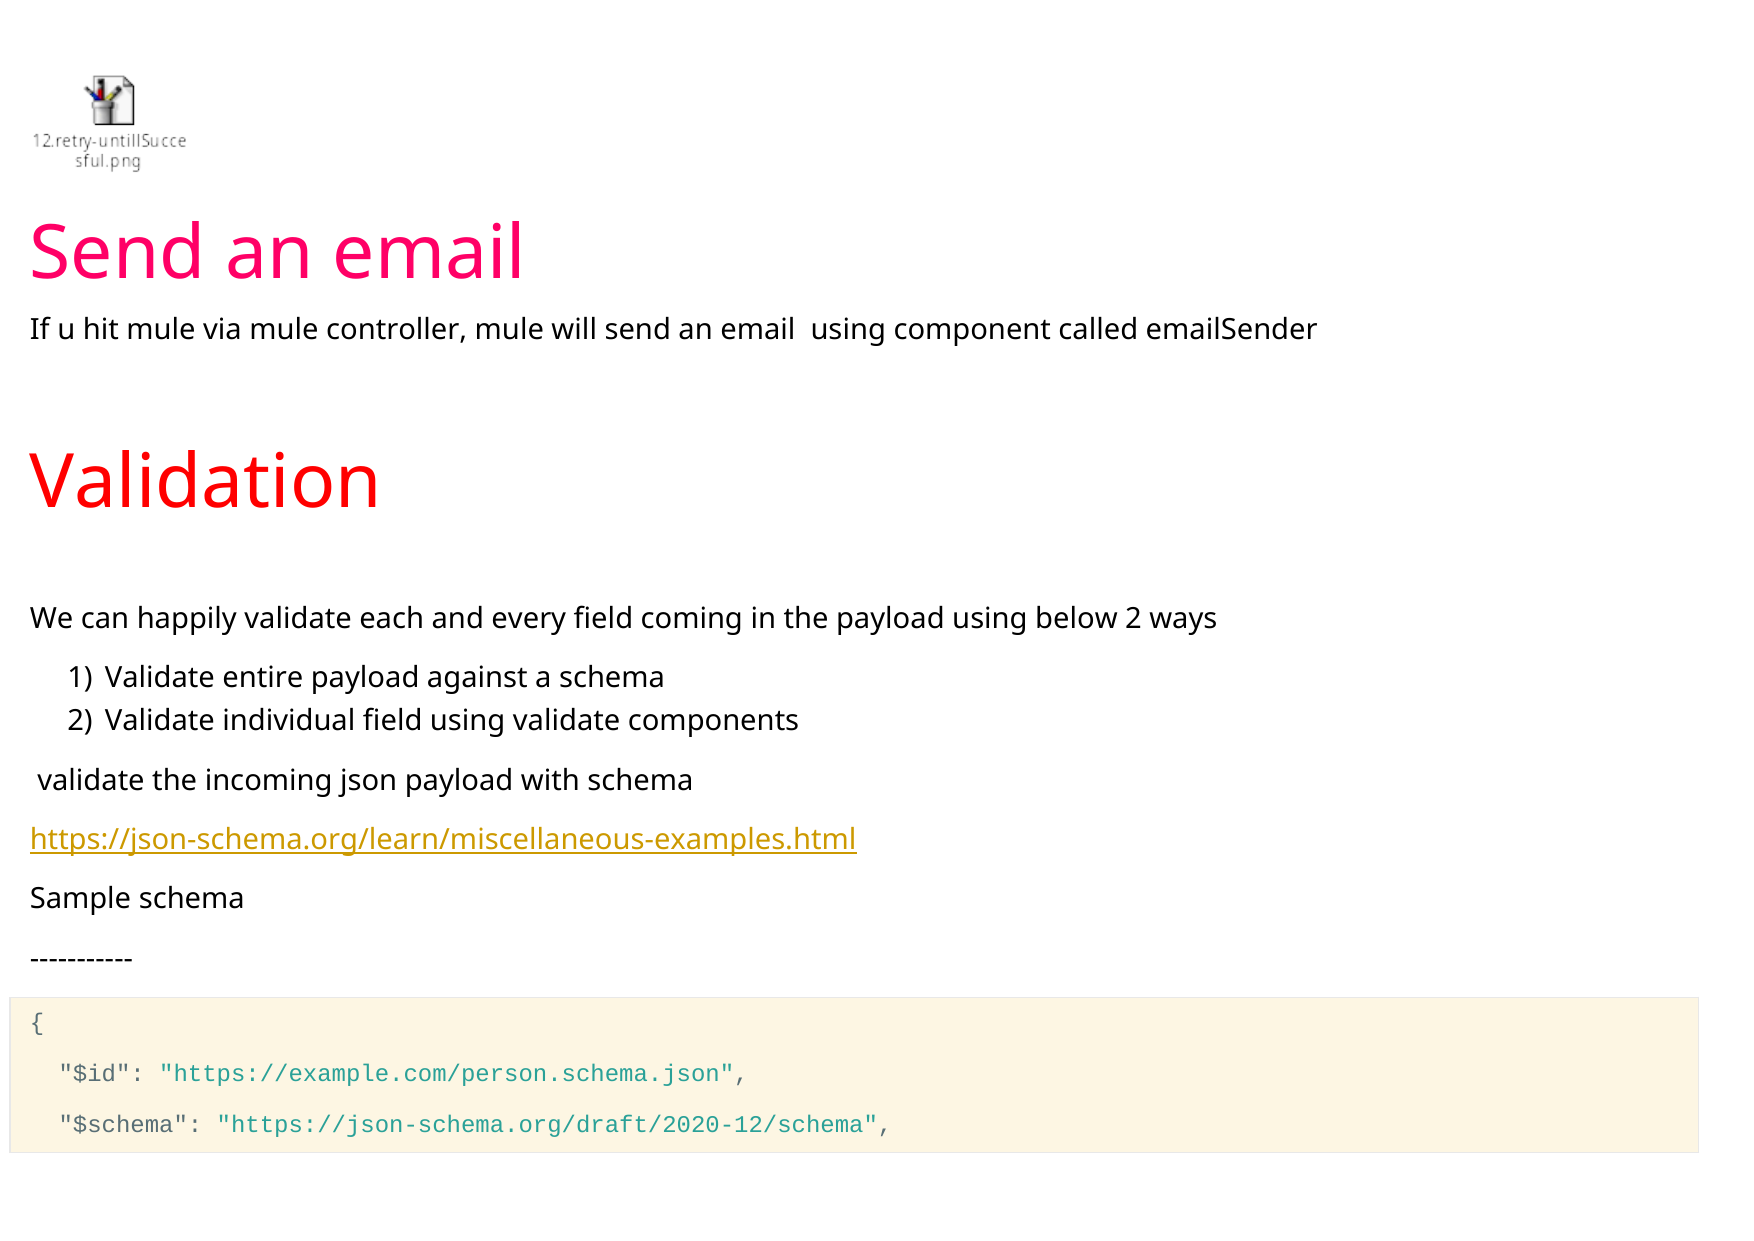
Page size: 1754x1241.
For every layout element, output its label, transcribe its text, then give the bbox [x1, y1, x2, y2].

text "$schema": "https://json-schema.org/draft/2020-12/schema", [11, 1098, 1698, 1152]
text Sample schema [29, 878, 1679, 917]
text https://json-schema.org/learn/miscellaneous-examples.html [29, 818, 1679, 858]
text Validation [29, 427, 1679, 529]
text "$id": "https://example.com/person.schema.json", [11, 1047, 1698, 1088]
text ----------- [29, 937, 1679, 977]
text If u hit mule via mule controller, mule will send an email using component called emailSender [29, 308, 1679, 348]
text validate the incoming json payload with schema [29, 759, 1679, 798]
text We can happily validate each and every field coming in the payload using below 2 ways [29, 597, 1679, 637]
list Validate individual field using validate components [67, 699, 1679, 739]
text { [11, 998, 1698, 1038]
text Send an email [29, 198, 1679, 300]
list Validate entire payload against a schema [67, 656, 1679, 696]
